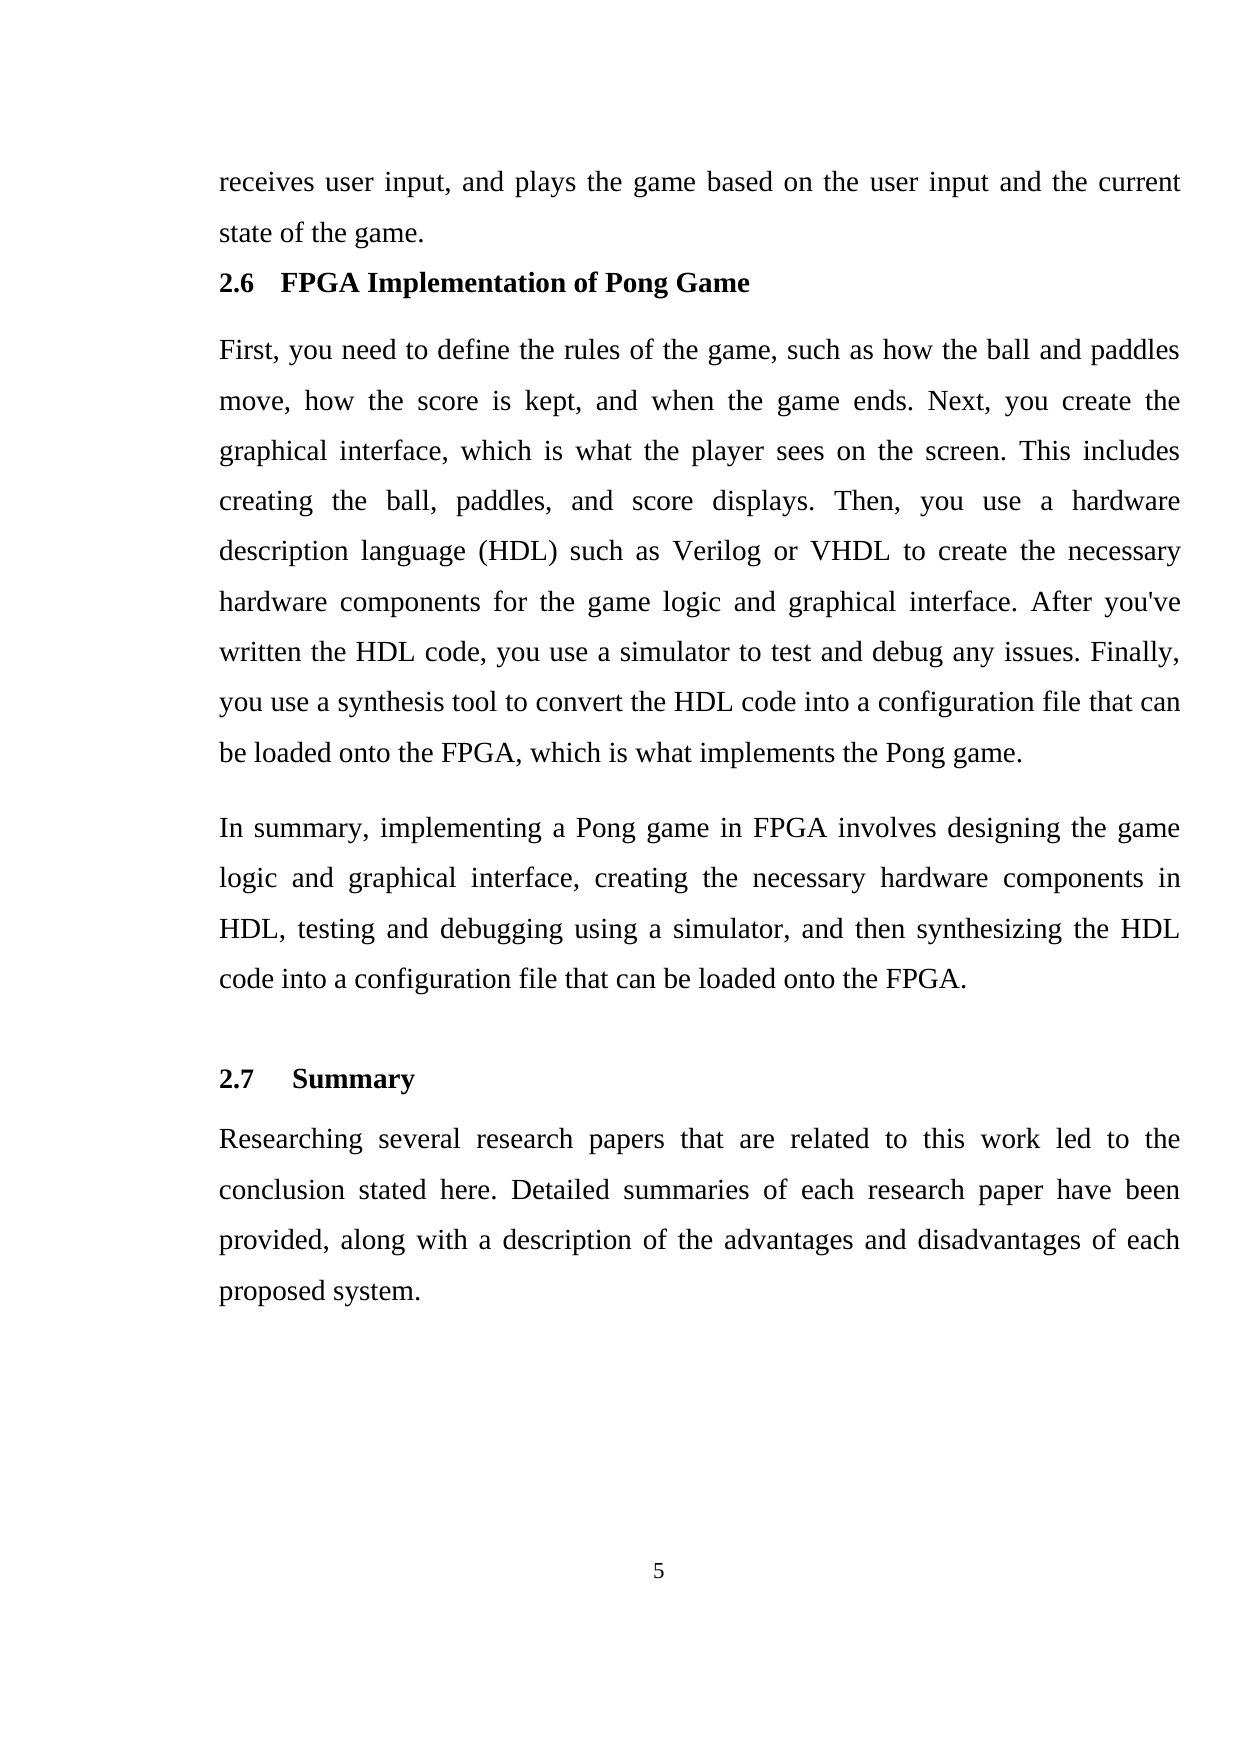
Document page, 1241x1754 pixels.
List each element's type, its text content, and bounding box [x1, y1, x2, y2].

text First, you need to define the rules of the game, such as how the ball and paddles move, how the score is kept, and when the game ends. Next, you create the graphical interface, which is what the player sees on the screen. This includes creating the ball, paddles, and score displays. Then, you use a hardware description language (HDL) such as Verilog or VHDL to create the necessary hardware components for the game logic and graphical interface. After you've written the HDL code, you use a simulator to test and debug any issues. Finally, you use a synthesis tool to convert the HDL code into a configuration file that can be loaded onto the FPGA, which is what implements the Pong game. [219, 332, 1182, 768]
text In summary, implementing a Pong game in FPGA involves designing the game logic and graphical interface, creating the necessary hardware components in HDL, testing and debugging using a simulator, and then synthesizing the HDL code into a configuration file that can be loaded onto the FPGA. [219, 810, 1182, 994]
list FPGA Implementation of Pong Game [219, 265, 1095, 299]
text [219, 164, 1182, 248]
subtitle Researching several research papers that are related to this work led to the conclusion stated here. Detailed summaries of each research paper have been provided, along with a description of the advantages and disadvantages of each proposed system. [219, 1122, 1182, 1306]
subtitle Summary [219, 1062, 1182, 1095]
